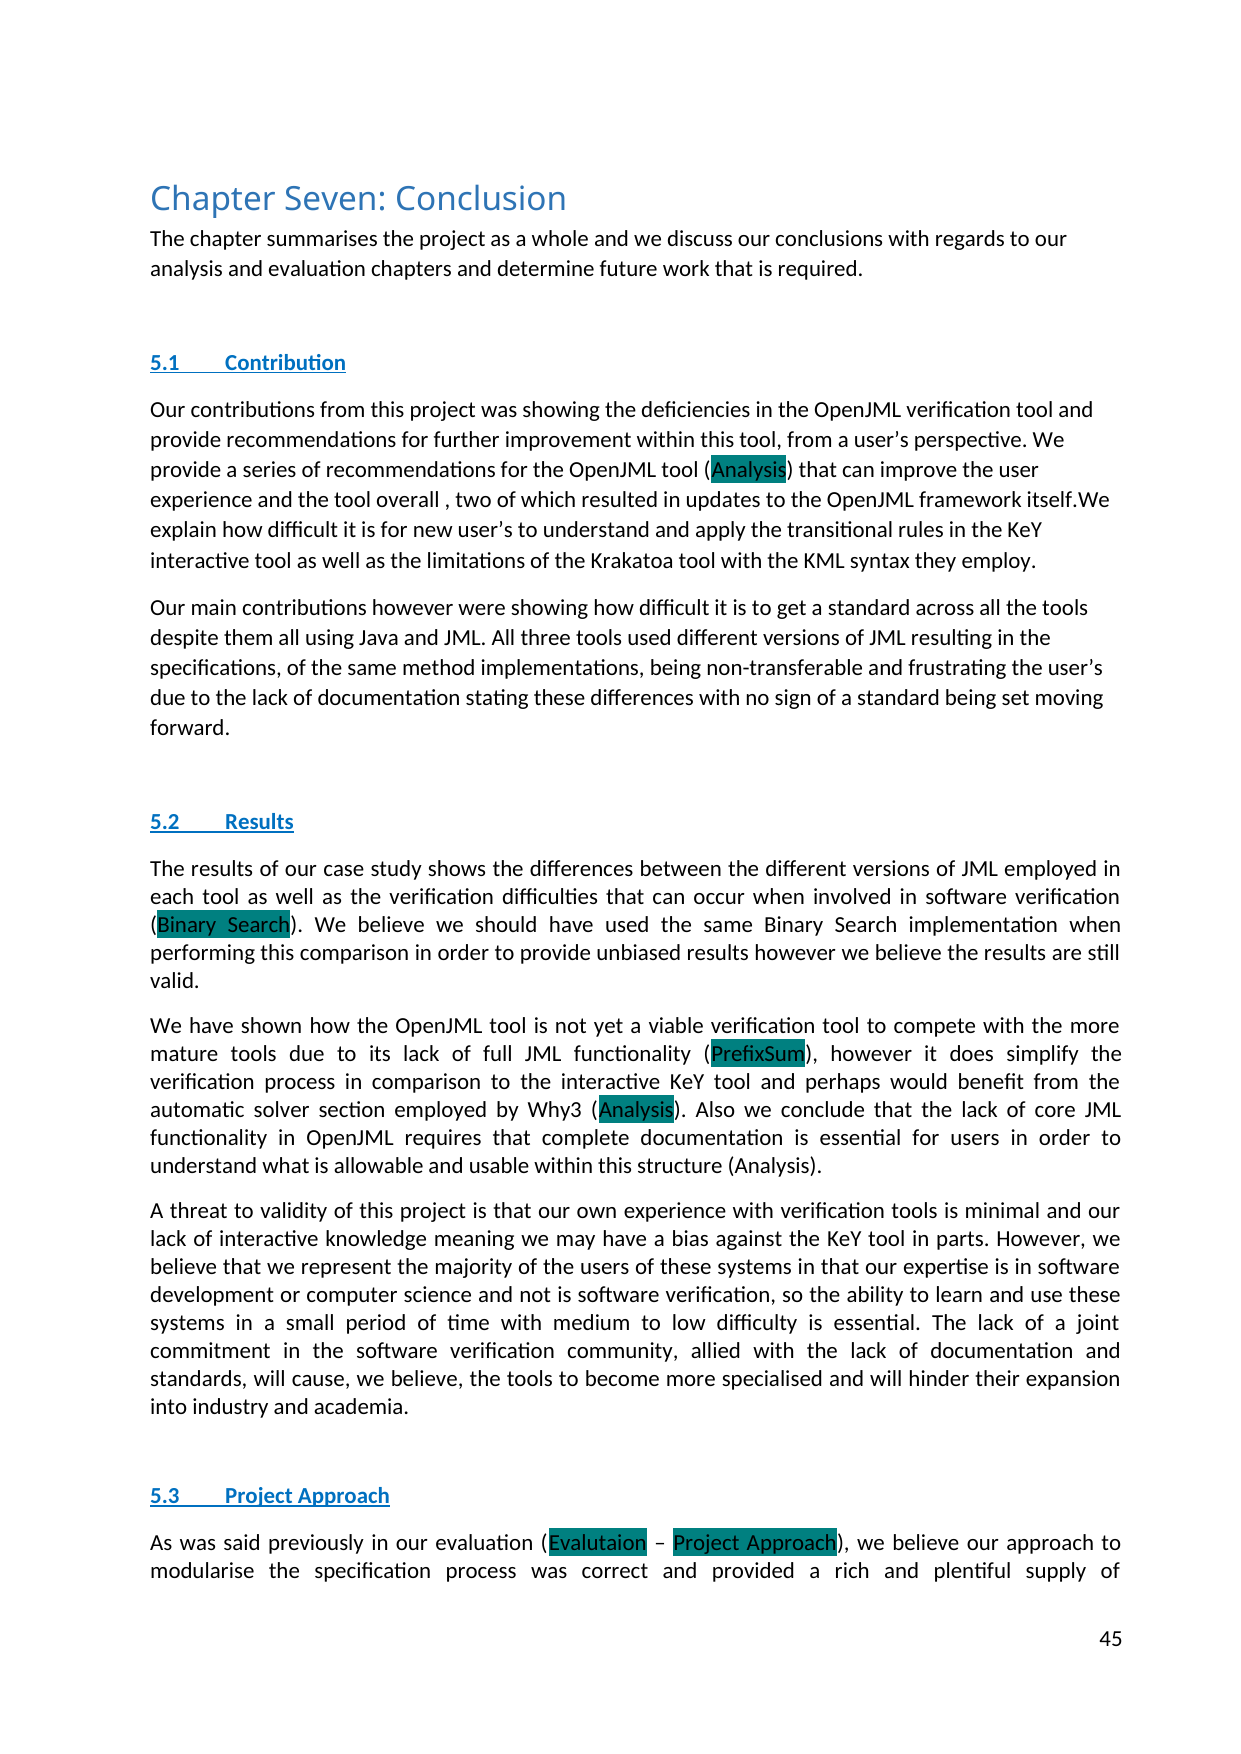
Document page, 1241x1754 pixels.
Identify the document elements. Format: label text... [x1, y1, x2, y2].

subtitle 5.2 Results [150, 807, 1122, 835]
text A threat to validity of this project is that our own experience with verification tools is minimal and our lack of interactive knowledge meaning we may have a bias against the KeY tool in parts. However, we believe that we represent the majority of the users of these systems in that our expertise is in software development or computer science and not is software verification, so the ability to learn and use these systems in a small period of time with medium to low difficulty is essential. The lack of a joint commitment in the software verification community, allied with the lack of documentation and standards, will cause, we believe, the tools to become more specialised and will hinder their expansion into industry and academia. [150, 1196, 1122, 1420]
text The results of our case study shows the differences between the different versions of JML employed in each tool as well as the verification difficulties that can occur when involved in software verification (Binary Search). We believe we should have used the same Binary Search implementation when performing this comparison in order to provide unbiased results however we believe the results are still valid. [150, 854, 1122, 994]
subtitle 5.1 Contribution [150, 348, 1122, 376]
subtitle Chapter Seven: Conclusion [150, 175, 1122, 220]
text The chapter summarises the project as a whole and we discuss our conclusions with regards to our analysis and evaluation chapters and determine future work that is required. [150, 224, 1122, 282]
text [150, 1528, 1122, 1584]
text We have shown how the OpenJML tool is not yet a viable verification tool to compete with the more mature tools due to its lack of full JML functionality (PrefixSum), however it does simplify the verification process in comparison to the interactive KeY tool and perhaps would benefit from the automatic solver section employed by Why3 (Analysis). Also we conclude that the lack of core JML functionality in OpenJML requires that complete documentation is essential for users in order to understand what is allowable and usable within this structure (Analysis). [150, 1011, 1122, 1179]
text Our contributions from this project was showing the deficiencies in the OpenJML verification tool and provide recommendations for further improvement within this tool, from a user’s perspective. We provide a series of recommendations for the OpenJML tool (Analysis) that can improve the user experience and the tool overall , two of which resulted in updates to the OpenJML framework itself.We explain how difficult it is for new user’s to understand and apply the transitional rules in the KeY interactive tool as well as the limitations of the Krakatoa tool with the KML syntax they employ. [150, 395, 1122, 574]
subtitle 5.3 Project Approach [150, 1481, 1122, 1509]
text Our main contributions however were showing how difficult it is to get a standard across all the tools despite them all using Java and JML. All three tools used different versions of JML resulting in the specifications, of the same method implementations, being non-transferable and frustrating the user’s due to the lack of documentation stating these differences with no sign of a standard being set moving forward. [150, 593, 1122, 742]
